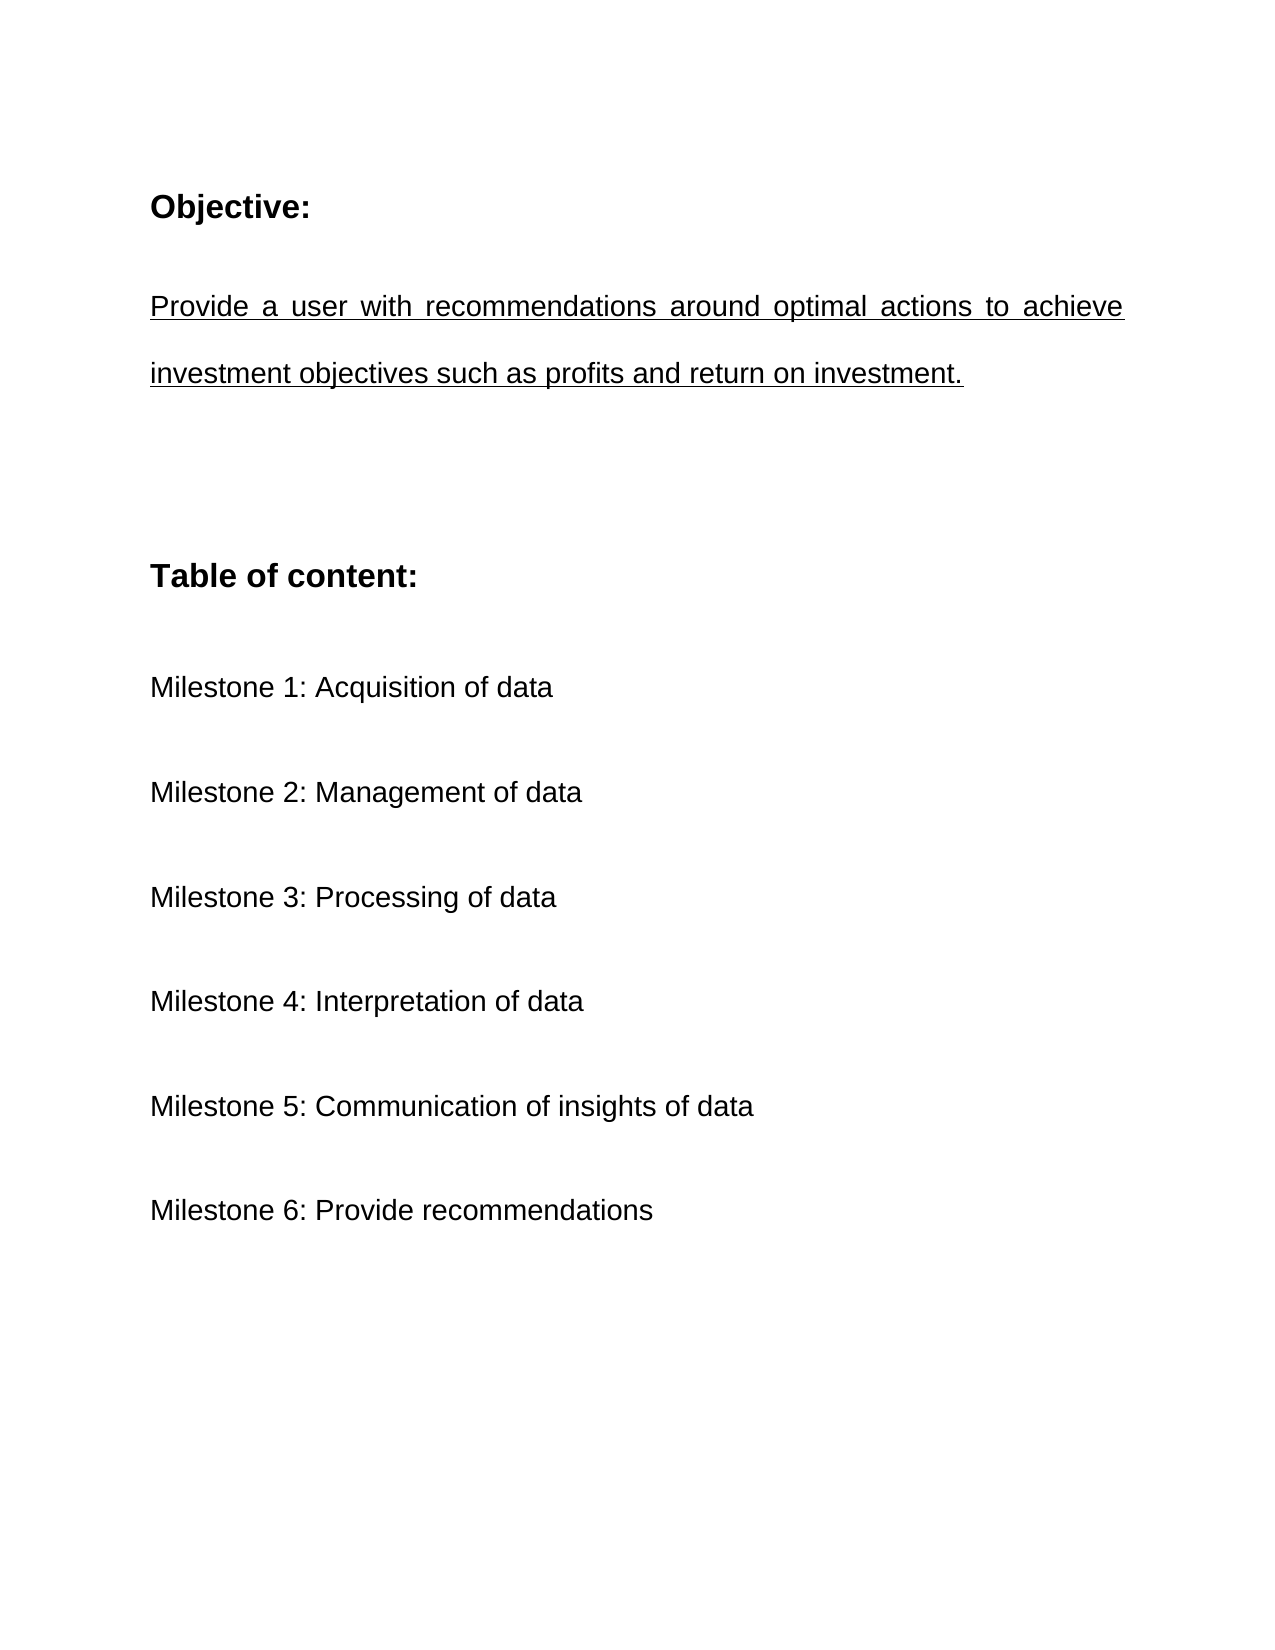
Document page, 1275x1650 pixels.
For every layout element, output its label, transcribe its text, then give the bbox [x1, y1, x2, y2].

text Objective: [150, 187, 1125, 226]
text Provide a user with recommendations around optimal actions to achieve investment objectives such as profits and return on investment. [150, 289, 1125, 319]
text Milestone 2: Management of data [150, 775, 1125, 808]
text Table of content: [150, 556, 1125, 594]
text Milestone 6: Provide recommendations [150, 1193, 1125, 1227]
text Milestone 3: Processing of data [150, 879, 1125, 913]
text Provide a user with recommendations around optimal actions to achieve investment objectives such as profits and return on investment. [150, 320, 1125, 390]
text Milestone 5: Communication of insights of data [150, 1089, 1125, 1122]
text Milestone 4: Interpretation of data [150, 984, 1125, 1018]
text Milestone 1: Acquisition of data [150, 670, 1125, 704]
